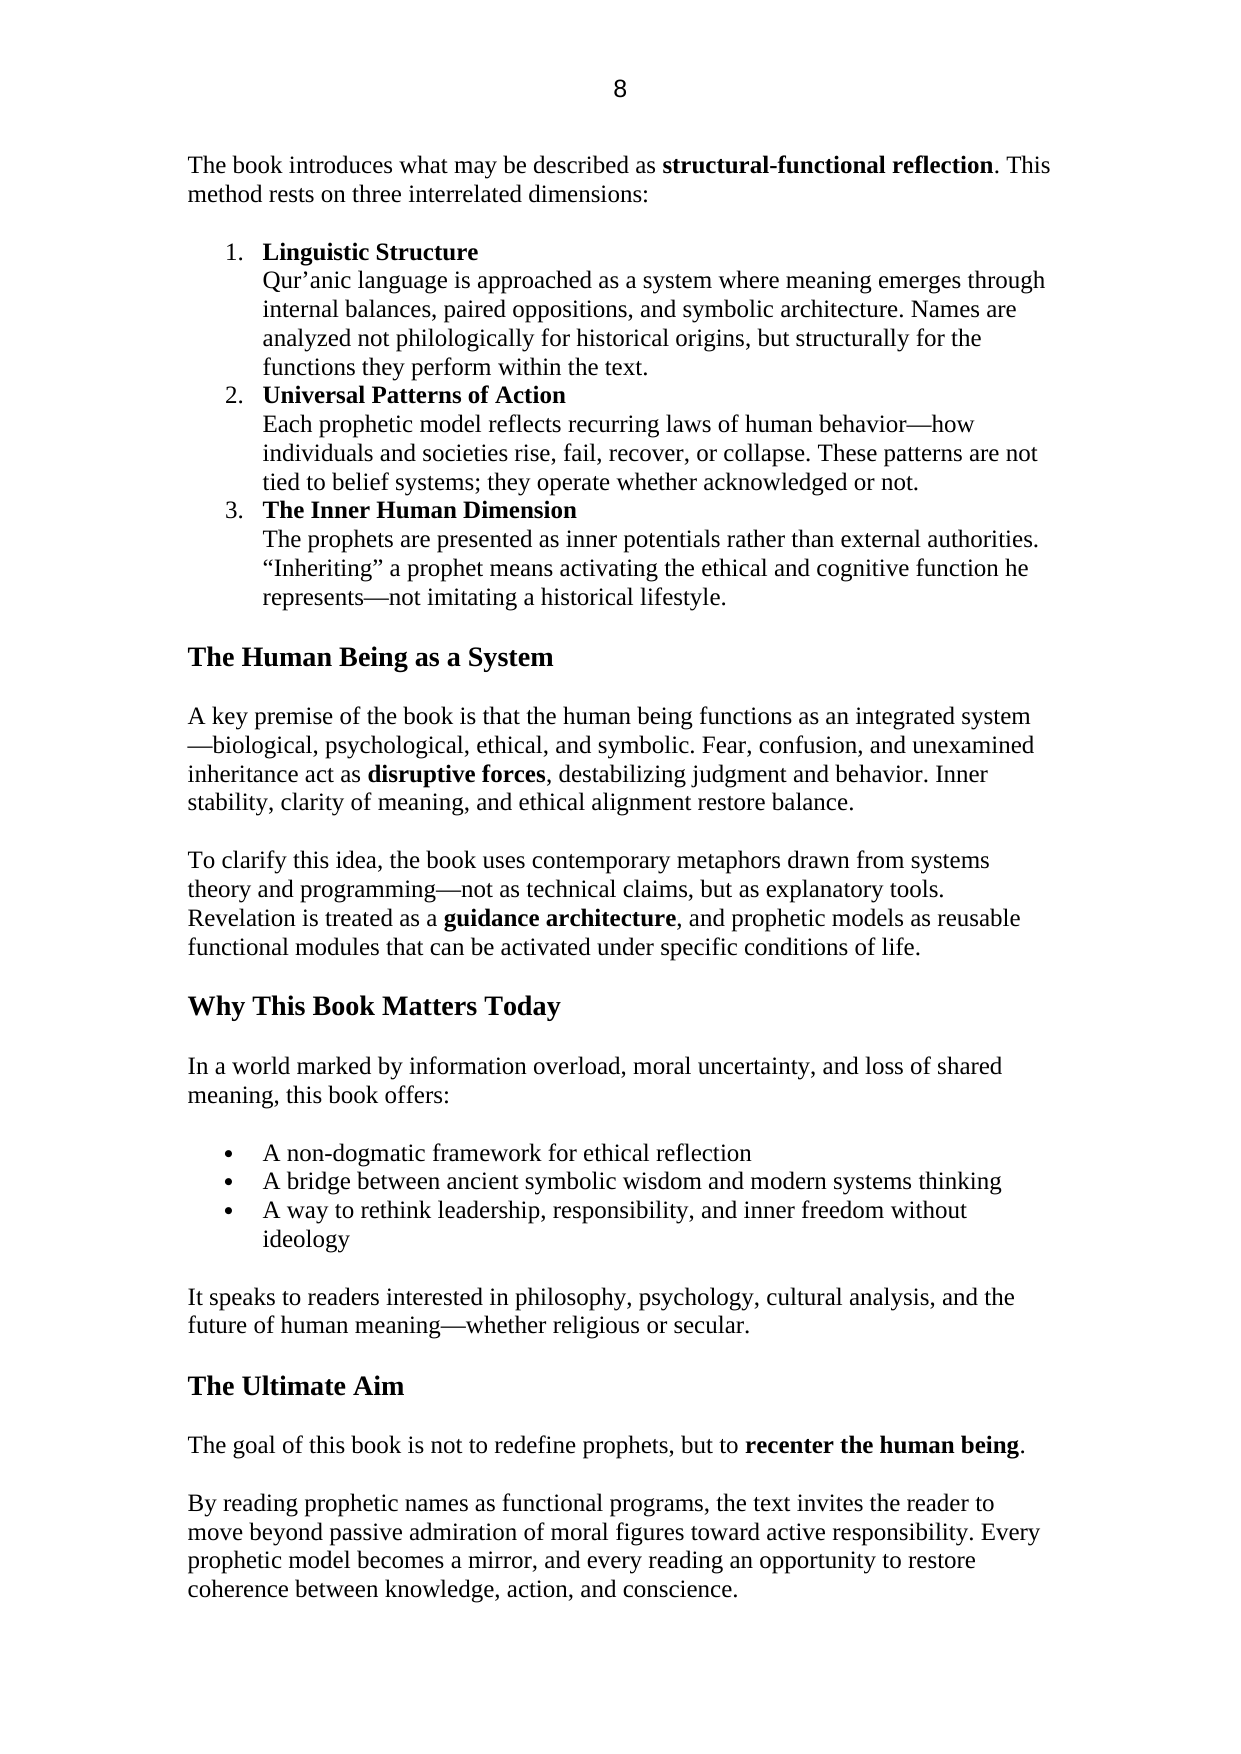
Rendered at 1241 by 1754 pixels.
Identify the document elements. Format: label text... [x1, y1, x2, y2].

text The Human Being as a System [187, 639, 1053, 672]
text In a world marked by information overload, moral uncertainty, and loss of shared meaning, this book offers: [187, 1051, 1053, 1108]
text The Ultimate Aim [187, 1368, 1053, 1401]
list A way to rethink leadership, responsibility, and inner freedom without ideology [225, 1195, 1053, 1253]
list The Inner Human Dimension The prophets are presented as inner potentials rather than external authorities. “Inheriting” a prophet means activating the ethical and cognitive function he represents—not imitating a historical lifestyle. [225, 495, 1053, 610]
text The book introduces what may be described as structural-functional reflection. This method rests on three interrelated dimensions: [187, 150, 1053, 207]
text To clarify this idea, the book uses contemporary metaphors drawn from systems theory and programming—not as technical claims, but as explanatory tools. Revelation is treated as a guidance architecture, and prophetic models as reusable functional modules that can be activated under specific conditions of life. [187, 845, 1053, 960]
list A non-dogmatic framework for ethical reflection [225, 1138, 1053, 1166]
list A bridge between ancient symbolic wisdom and modern systems thinking [225, 1166, 1053, 1195]
list Linguistic Structure Qur’anic language is approached as a system where meaning emerges through internal balances, paired oppositions, and symbolic architecture. Names are analyzed not philologically for historical origins, but structurally for the functions they perform within the text. [225, 237, 1053, 380]
text Why This Book Matters Today [187, 989, 1053, 1022]
text By reading prophetic names as functional programs, the text invites the reader to move beyond passive admiration of moral figures toward active responsibility. Every prophetic model becomes a mirror, and every reading an opportunity to restore coherence between knowledge, action, and conscience. [187, 1488, 1053, 1603]
text It speaks to readers interested in philosophy, psychology, cultural analysis, and the future of human meaning—whether religious or secular. [187, 1282, 1053, 1339]
text A key premise of the book is that the human being functions as an integrated system—biological, psychological, ethical, and symbolic. Fear, confusion, and unexamined inheritance act as disruptive forces, destabilizing judgment and behavior. Inner stability, clarity of meaning, and ethical alignment restore balance. [187, 701, 1053, 816]
text The goal of this book is not to redefine prophets, but to recenter the human being. [187, 1430, 1053, 1459]
list Universal Patterns of Action Each prophetic model reflects recurring laws of human behavior—how individuals and societies rise, fail, recover, or collapse. These patterns are not tied to belief systems; they operate whether acknowledged or not. [225, 380, 1053, 495]
